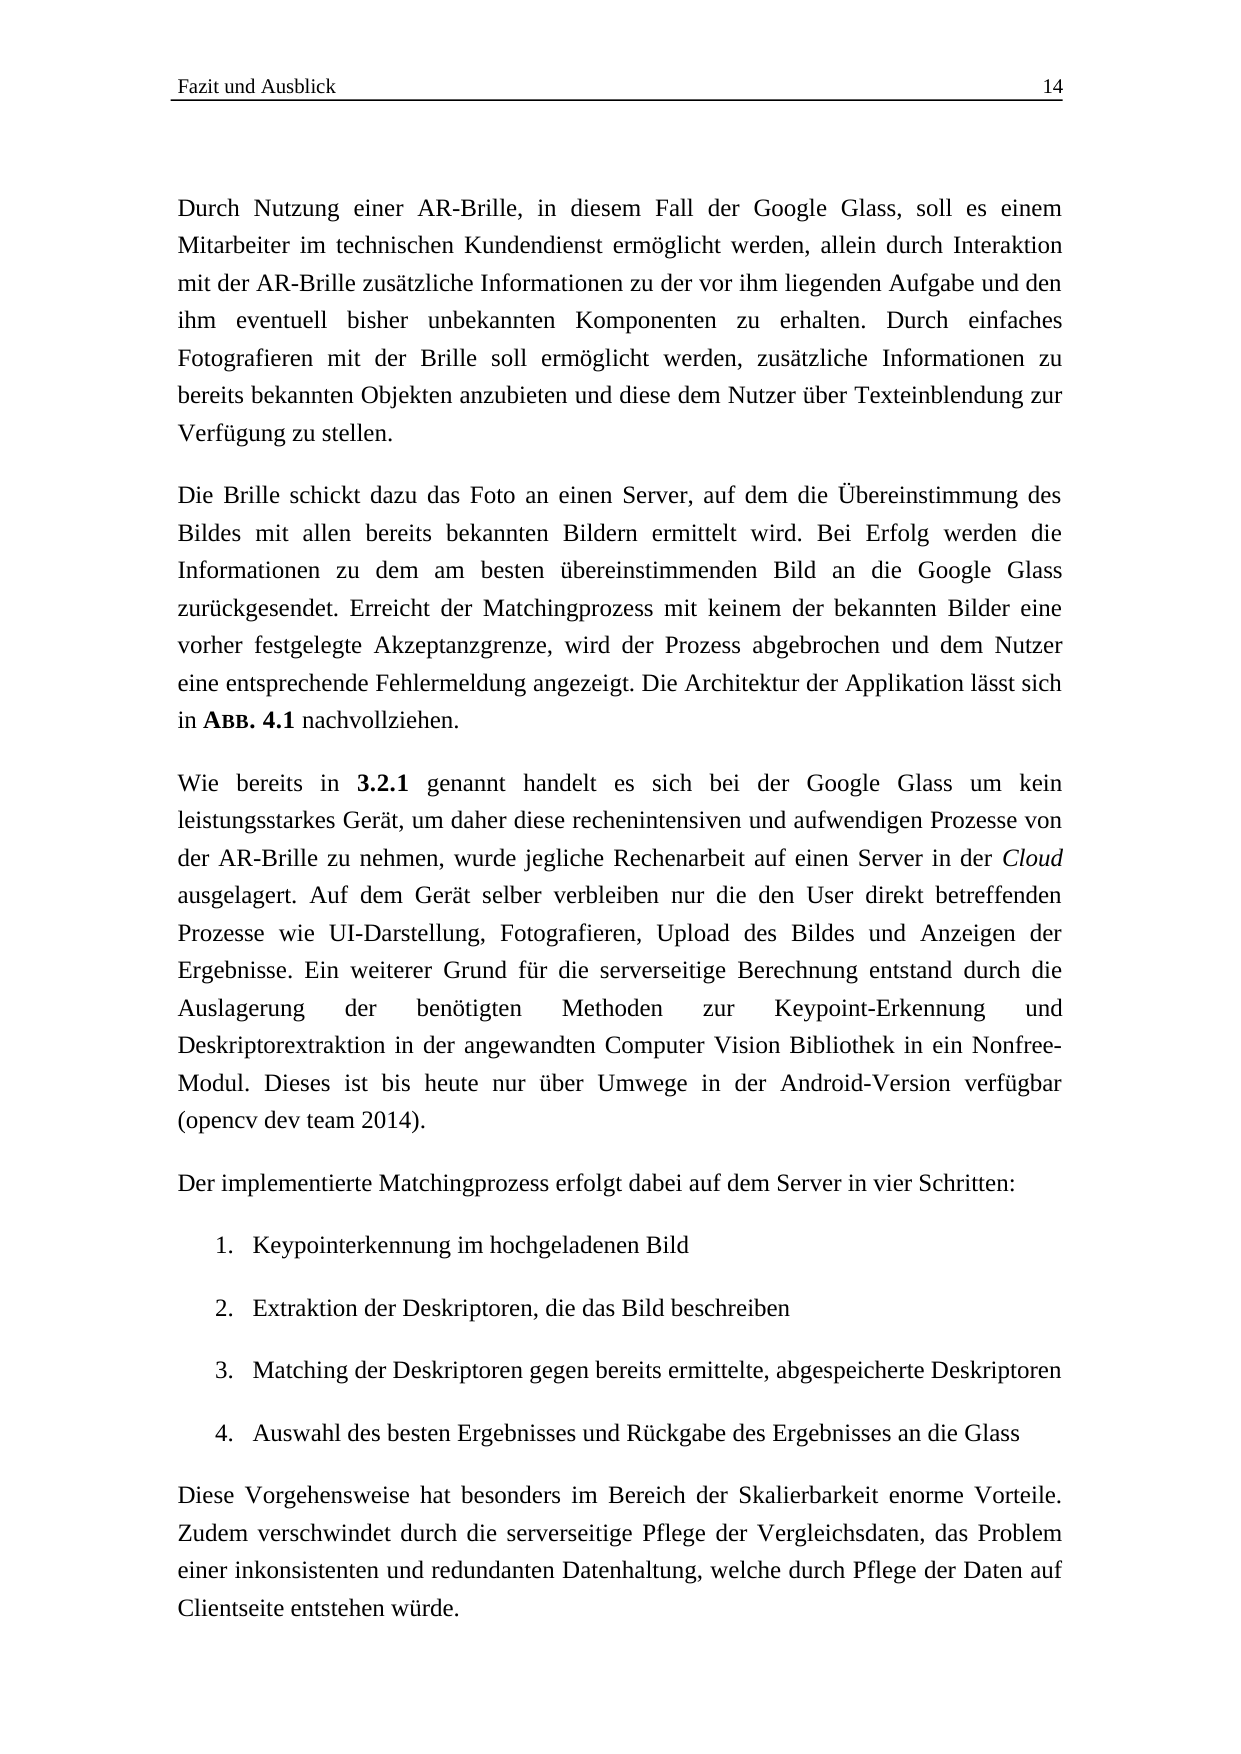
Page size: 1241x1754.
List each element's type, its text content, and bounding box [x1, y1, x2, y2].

list Matching der Deskriptoren gegen bereits ermittelte, abgespeicherte Deskriptoren [215, 1347, 1063, 1384]
list Keypointerkennung im hochgeladenen Bild [215, 1222, 1063, 1259]
text Diese Vorgehensweise hat besonders im Bereich der Skalierbarkeit enorme Vorteile. Zudem verschwindet durch die serverseitige Pflege der Vergleichsdaten, das Problem einer inkonsistenten und redundanten Datenhaltung, welche durch Pflege der Daten auf Clientseite entstehen würde. [177, 1472, 1063, 1622]
text Der implementierte Matchingprozess erfolgt dabei auf dem Server in vier Schritten: [177, 1159, 1063, 1197]
list Extraktion der Deskriptoren, die das Bild beschreiben [215, 1284, 1063, 1322]
text Die Brille schickt dazu das Foto an einen Server, auf dem die Übereinstimmung des Bildes mit allen bereits bekannten Bildern ermittelt wird. Bei Erfolg werden die Informationen zu dem am besten übereinstimmenden Bild an die Google Glass zurückgesendet. Erreicht der Matchingprozess mit keinem der bekannten Bilder eine vorher festgelegte Akzeptanzgrenze, wird der Prozess abgebrochen und dem Nutzer eine entsprechende Fehlermeldung angezeigt. Die Architektur der Applikation lässt sich in Abb. 4.1 nachvollziehen. [177, 472, 1063, 734]
list Auswahl des besten Ergebnisses und Rückgabe des Ergebnisses an die Glass [215, 1409, 1063, 1447]
text Durch Nutzung einer AR-Brille, in diesem Fall der Google Glass, soll es einem Mitarbeiter im technischen Kundendienst ermöglicht werden, allein durch Interaktion mit der AR-Brille zusätzliche Informationen zu der vor ihm liegenden Aufgabe und den ihm eventuell bisher unbekannten Komponenten zu erhalten. Durch einfaches Fotografieren mit der Brille soll ermöglicht werden, zusätzliche Informationen zu bereits bekannten Objekten anzubieten und diese dem Nutzer über Texteinblendung zur Verfügung zu stellen. [177, 184, 1063, 447]
text Wie bereits in 3.2.1 genannt handelt es sich bei der Google Glass um kein leistungsstarkes Gerät, um daher diese rechenintensiven und aufwendigen Prozesse von der AR-Brille zu nehmen, wurde jegliche Rechenarbeit auf einen Server in der Cloud ausgelagert. Auf dem Gerät selber verbleiben nur die den User direkt betreffenden Prozesse wie UI-Darstellung, Fotografieren, Upload des Bildes und Anzeigen der Ergebnisse. Ein weiterer Grund für die serverseitige Berechnung entstand durch die Auslagerung der benötigten Methoden zur Keypoint-Erkennung und Deskriptorextraktion in der angewandten Computer Vision Bibliothek in ein Nonfree-Modul. Dieses ist bis heute nur über Umwege in der Android-Version verfügbar (opencv dev team 2014). [177, 759, 1063, 1134]
